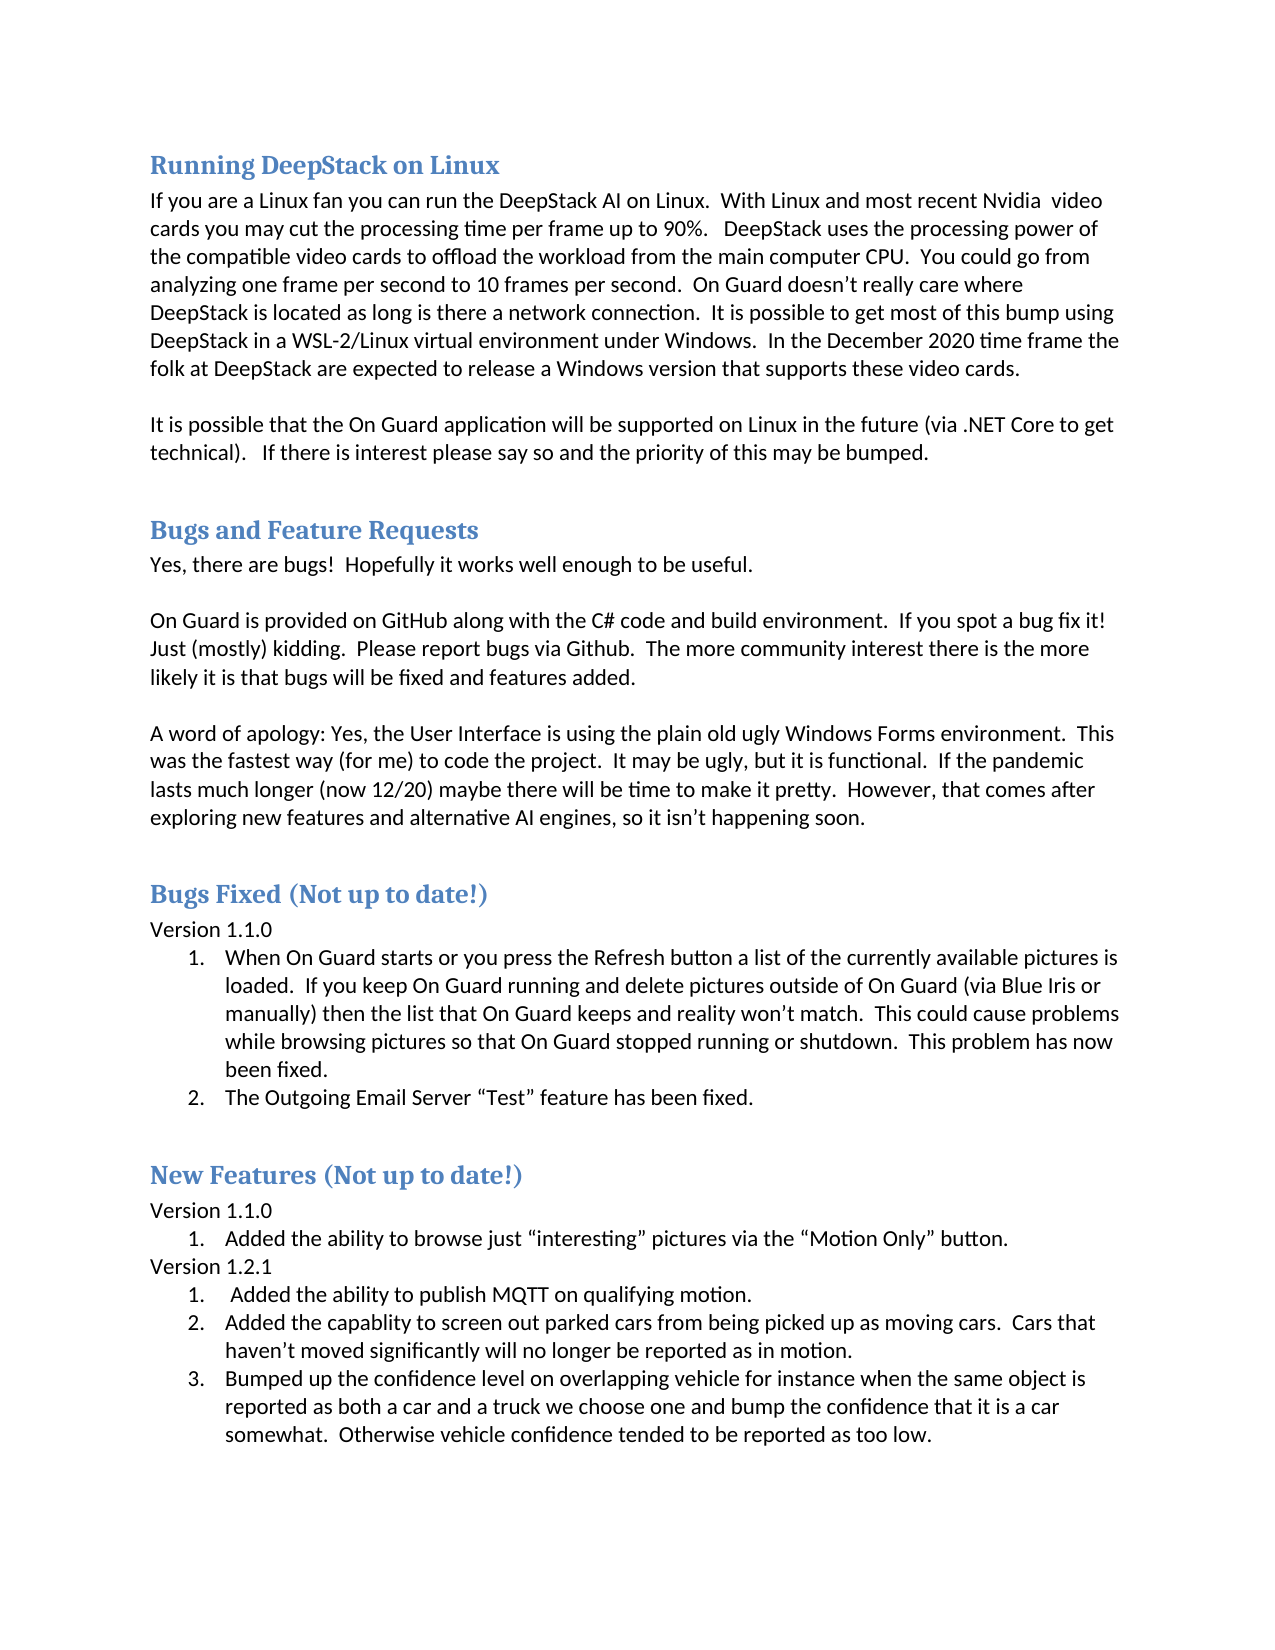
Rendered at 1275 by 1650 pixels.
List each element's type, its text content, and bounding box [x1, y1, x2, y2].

list Added the capablity to screen out parked cars from being picked up as moving cars. Cars that haven’t moved significantly will no longer be reported as in motion. [187, 1308, 1125, 1364]
subtitle Bugs and Feature Requests [150, 515, 1125, 546]
text A word of apology: Yes, the User Interface is using the plain old ugly Windows Forms environment. This was the fastest way (for me) to code the project. It may be ugly, but it is functional. If the pandemic lasts much longer (now 12/20) maybe there will be time to make it pretty. However, that comes after exploring new features and alternative AI engines, so it isn’t happening soon. [150, 719, 1125, 831]
text Yes, there are bugs! Hopefully it works well enough to be useful. [150, 551, 1125, 578]
text Version 1.1.0 [150, 1196, 1125, 1224]
text Version 1.2.1 [150, 1252, 1125, 1280]
subtitle Bugs Fixed (Not up to date!) [150, 879, 1125, 911]
list Added the ability to publish MQTT on qualifying motion. [187, 1280, 1125, 1308]
text On Guard is provided on GitHub along with the C# code and build environment. If you spot a bug fix it! Just (mostly) kidding. Please report bugs via Github. The more community interest there is the more likely it is that bugs will be fixed and features added. [150, 607, 1125, 691]
subtitle New Features (Not up to date!) [150, 1160, 1125, 1191]
text Version 1.1.0 [150, 915, 1125, 943]
subtitle Running DeepStack on Linux [150, 150, 1125, 181]
list When On Guard starts or you press the Refresh button a list of the currently available pictures is loaded. If you keep On Guard running and delete pictures outside of On Guard (via Blue Iris or manually) then the list that On Guard keeps and reality won’t match. This could cause problems while browsing pictures so that On Guard stopped running or shutdown. This problem has now been fixed. [187, 943, 1125, 1083]
list Bumped up the confidence level on overlapping vehicle for instance when the same object is reported as both a car and a truck we choose one and bump the confidence that it is a car somewhat. Otherwise vehicle confidence tended to be reported as too low. [187, 1364, 1125, 1448]
list The Outgoing Email Server “Test” feature has been fixed. [187, 1083, 1125, 1111]
list Added the ability to browse just “interesting” pictures via the “Motion Only” button. [187, 1224, 1125, 1252]
text If you are a Linux fan you can run the DeepStack AI on Linux. With Linux and most recent Nvidia video cards you may cut the processing time per frame up to 90%. DeepStack uses the processing power of the compatible video cards to offload the workload from the main computer CPU. You could go from analyzing one frame per second to 10 frames per second. On Guard doesn’t really care where DeepStack is located as long is there a network connection. It is possible to get most of this bump using DeepStack in a WSL-2/Linux virtual environment under Windows. In the December 2020 time frame the folk at DeepStack are expected to release a Windows version that supports these video cards. [150, 186, 1125, 382]
text It is possible that the On Guard application will be supported on Linux in the future (via .NET Core to get technical). If there is interest please say so and the priority of this may be bumped. [150, 410, 1125, 466]
